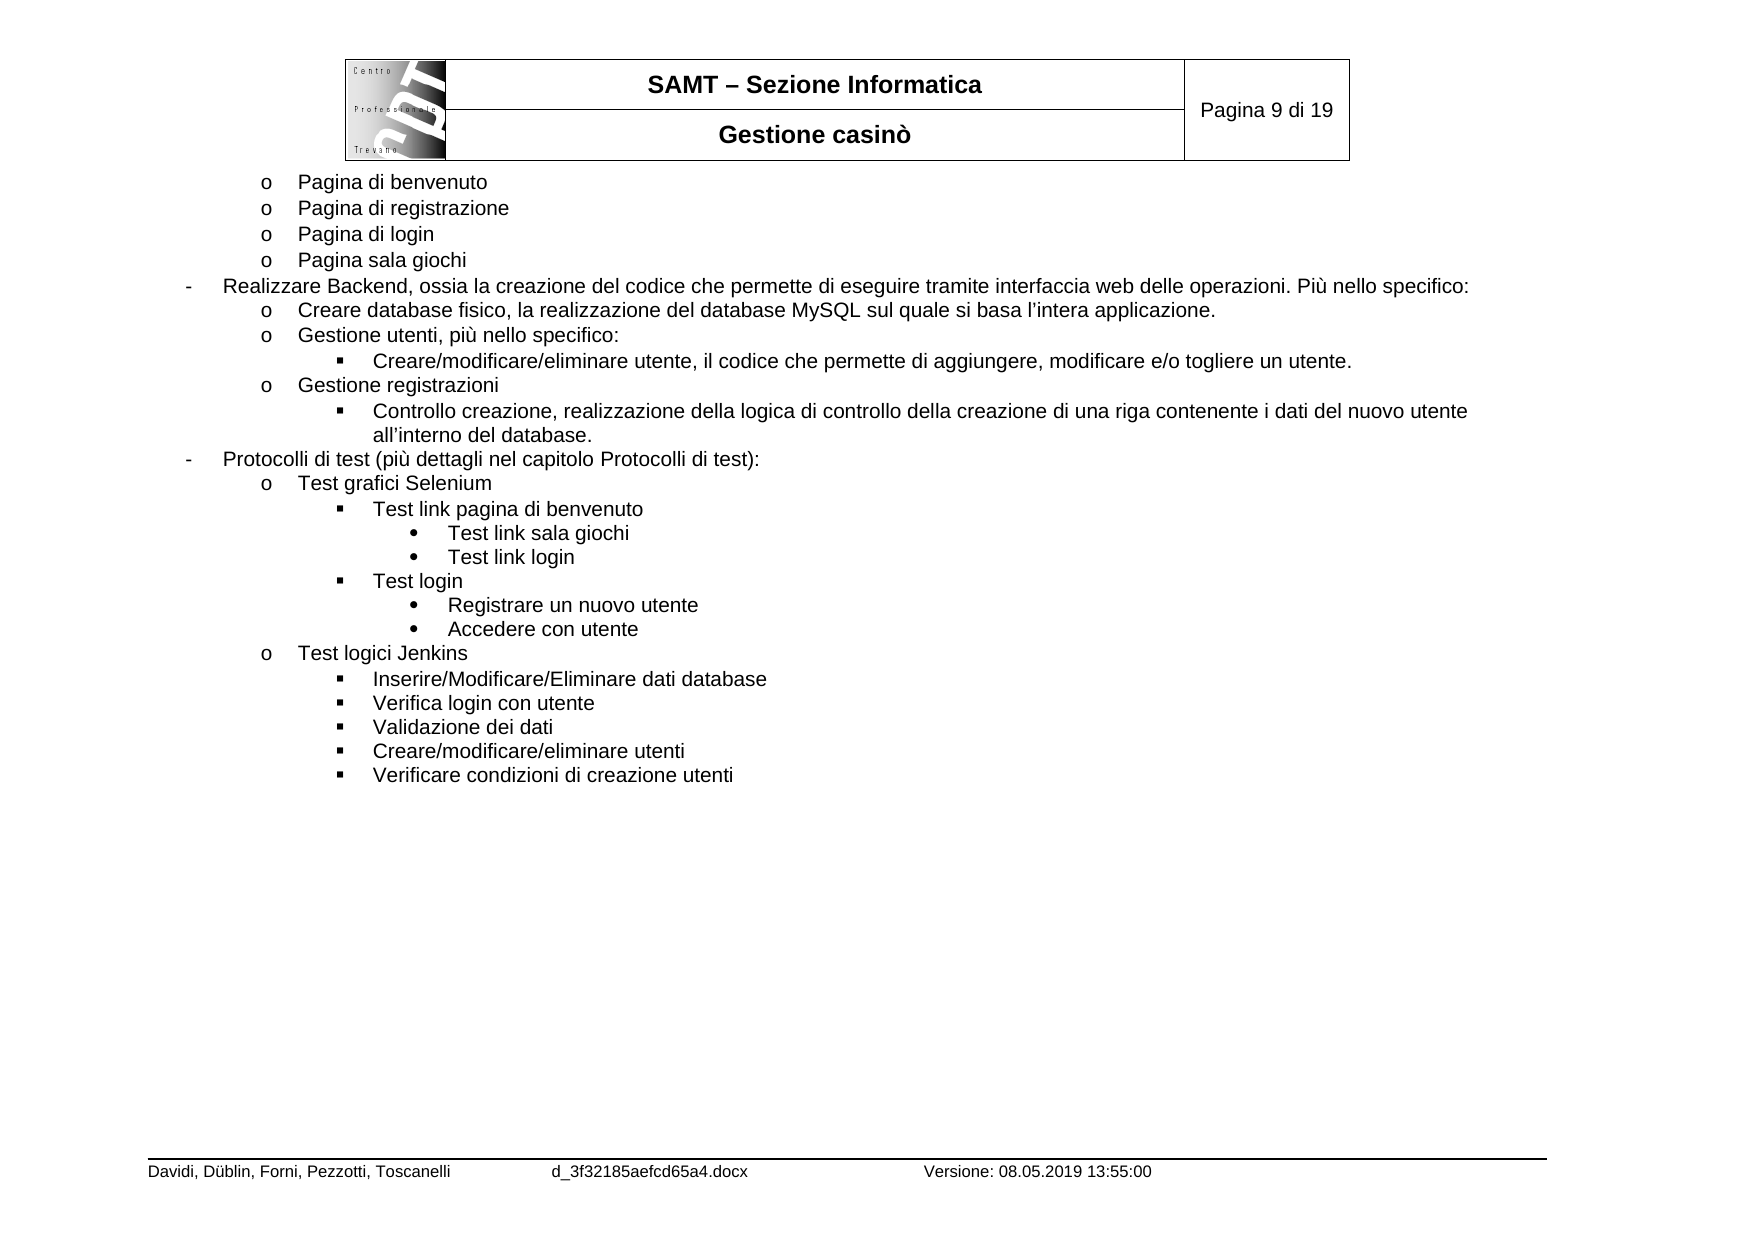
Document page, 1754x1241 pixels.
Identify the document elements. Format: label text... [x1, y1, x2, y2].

picture [346, 60, 445, 159]
list Accedere con utente [410, 617, 1547, 641]
list Test grafici Selenium [260, 471, 1547, 497]
list Test link login [410, 545, 1547, 569]
list Test link pagina di benvenuto [335, 497, 1547, 521]
list Verifica login con utente [335, 691, 1547, 715]
list Creare database fisico, la realizzazione del database MySQL sul quale si basa l’intera applicazione. [260, 297, 1547, 323]
list Gestione registrazioni [260, 373, 1547, 399]
list Test login [335, 569, 1547, 593]
list Validazione dei dati [335, 715, 1547, 739]
list Test link sala giochi [410, 521, 1547, 545]
list Pagina sala giochi [260, 248, 1547, 273]
list Pagina di login [260, 222, 1547, 248]
list Inserire/Modificare/Eliminare dati database [335, 667, 1547, 691]
list Gestione utenti, più nello specifico: [260, 323, 1547, 349]
list Protocolli di test (più dettagli nel capitolo Protocolli di test): [185, 447, 1547, 471]
list Pagina di registrazione [260, 196, 1547, 222]
list Registrare un nuovo utente [410, 593, 1547, 617]
list Test logici Jenkins [260, 641, 1547, 667]
list Creare/modificare/eliminare utenti [335, 739, 1547, 763]
list Verificare condizioni di creazione utenti [335, 763, 1547, 787]
list Creare/modificare/eliminare utente, il codice che permette di aggiungere, modificare e/o togliere un utente. [335, 349, 1547, 373]
list Realizzare Backend, ossia la creazione del codice che permette di eseguire tramite interfaccia web delle operazioni. Più nello specifico: [185, 273, 1547, 297]
list Pagina di benvenuto [260, 170, 1547, 196]
list Controllo creazione, realizzazione della logica di controllo della creazione di una riga contenente i dati del nuovo utente all’interno del database. [335, 399, 1547, 447]
